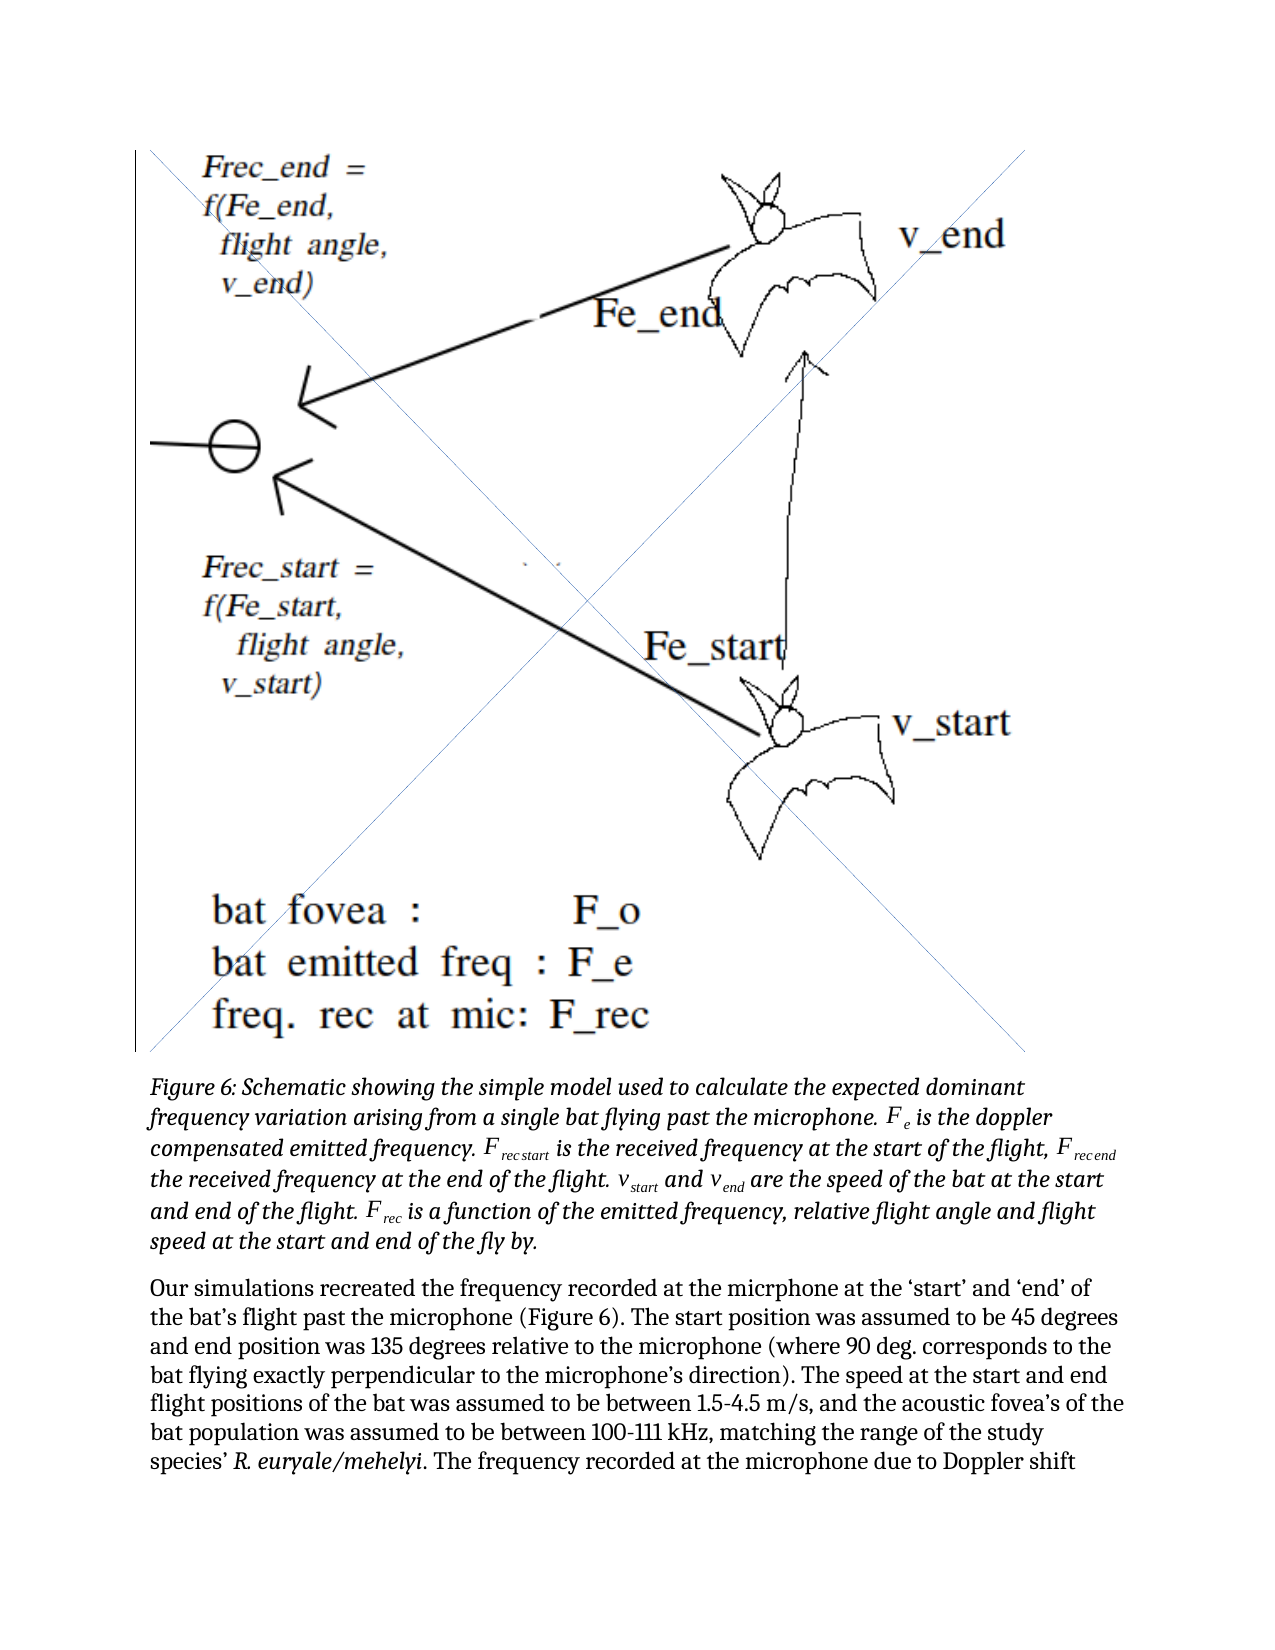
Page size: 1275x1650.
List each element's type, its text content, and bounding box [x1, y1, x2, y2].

picture [152, 150, 1023, 600]
picture [589, 152, 1025, 1050]
picture [150, 152, 586, 1050]
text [150, 1274, 1125, 1476]
picture [151, 602, 1024, 1052]
text Figure 6: Schematic showing the simple model used to calculate the expected dominant frequency variation arising from a single bat flying past the microphone. is the doppler compensated emitted frequency. is the received frequency at the start of the flight, the received frequency at the end of the flight. and are the speed of the bat at the start and end of the flight. is a function of the emitted frequency, relative flight angle and flight speed at the start and end of the fly by. [150, 1073, 1125, 1256]
